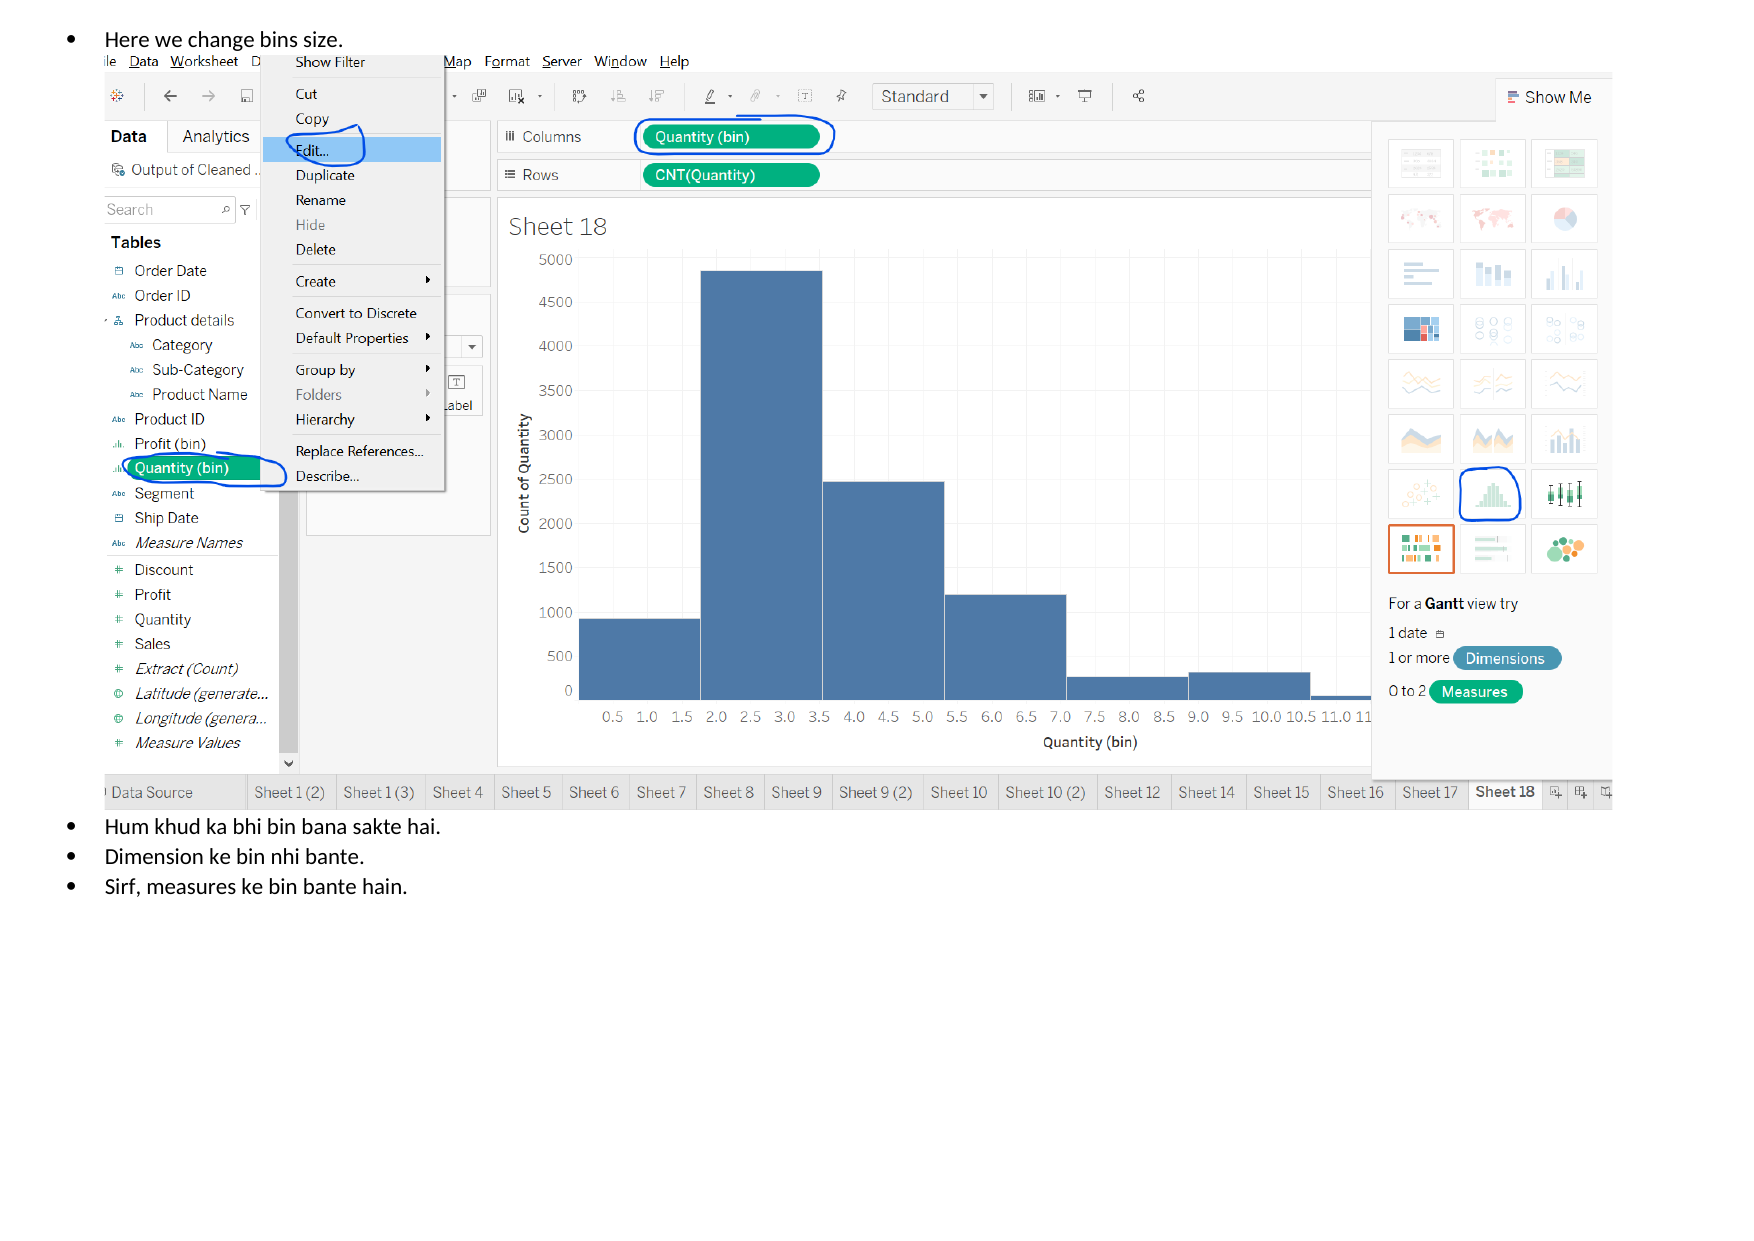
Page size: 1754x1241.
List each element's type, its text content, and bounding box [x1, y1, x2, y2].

list Hum khud ka bhi bin bana sakte hai. [67, 812, 1724, 840]
picture [104, 55, 1613, 810]
list Sirf, measures ke bin bante hain. [67, 872, 1724, 900]
list Dimension ke bin nhi bante. [67, 842, 1724, 870]
